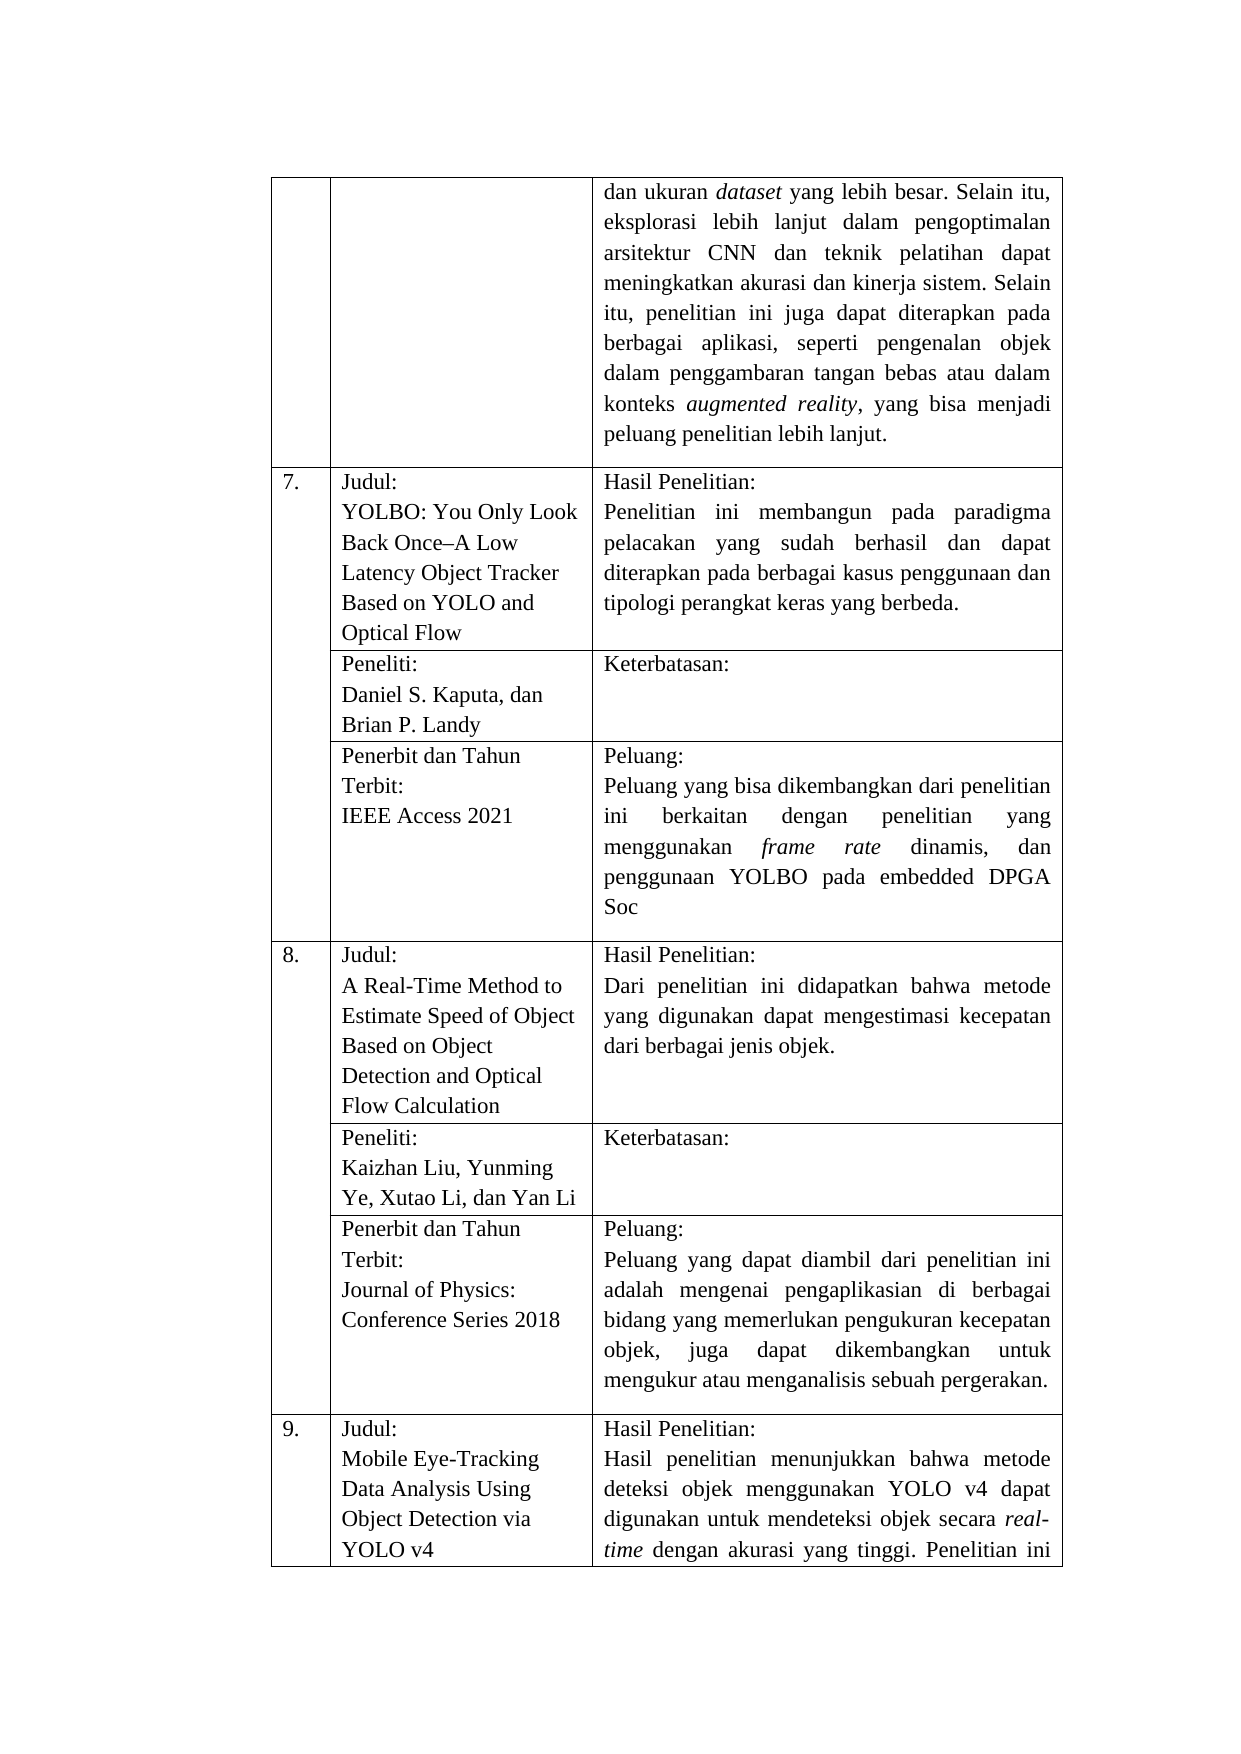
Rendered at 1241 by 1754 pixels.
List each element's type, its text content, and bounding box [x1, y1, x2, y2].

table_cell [593, 178, 1062, 467]
table_cell Judul: YOLBO: You Only Look Back Once–A Low Latency Object Tracker Based on YOLO and Optical Flow [331, 468, 592, 649]
table_cell Keterbatasan: [593, 1124, 1062, 1214]
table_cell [331, 1415, 592, 1566]
table_cell Peluang: Peluang yang dapat diambil dari penelitian ini adalah mengenai pengaplikasian di berbagai bidang yang memerlukan pengukuran kecepatan objek, juga dapat dikembangkan untuk mengukur atau menganalisis sebuah pergerakan. [593, 1216, 1062, 1414]
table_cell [331, 178, 592, 467]
table_cell 9. [272, 1415, 330, 1566]
table_cell 7. [272, 468, 330, 941]
table_cell Judul: A Real-Time Method to Estimate Speed of Object Based on Object Detection and Optical Flow Calculation [331, 942, 592, 1123]
table_cell 8. [272, 942, 330, 1414]
table_cell Hasil Penelitian: Penelitian ini membangun pada paradigma pelacakan yang sudah berhasil dan dapat diterapkan pada berbagai kasus penggunaan dan tipologi perangkat keras yang berbeda. [593, 468, 1062, 649]
table_cell Penerbit dan Tahun Terbit: IEEE Access 2021 [331, 742, 592, 941]
table_cell Keterbatasan: [593, 651, 1062, 741]
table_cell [593, 1415, 1062, 1566]
table_cell Peluang: Peluang yang bisa dikembangkan dari penelitian ini berkaitan dengan penelitian yang menggunakan frame rate dinamis, dan penggunaan YOLBO pada embedded DPGA Soc [593, 742, 1062, 941]
table_cell Penerbit dan Tahun Terbit: Journal of Physics: Conference Series 2018 [331, 1216, 592, 1414]
table_cell Hasil Penelitian: Dari penelitian ini didapatkan bahwa metode yang digunakan dapat mengestimasi kecepatan dari berbagai jenis objek. [593, 942, 1062, 1123]
table_cell Peneliti: Kaizhan Liu, Yunming Ye, Xutao Li, dan Yan Li [331, 1124, 592, 1214]
table_cell Peneliti: Daniel S. Kaputa, dan Brian P. Landy [331, 651, 592, 741]
